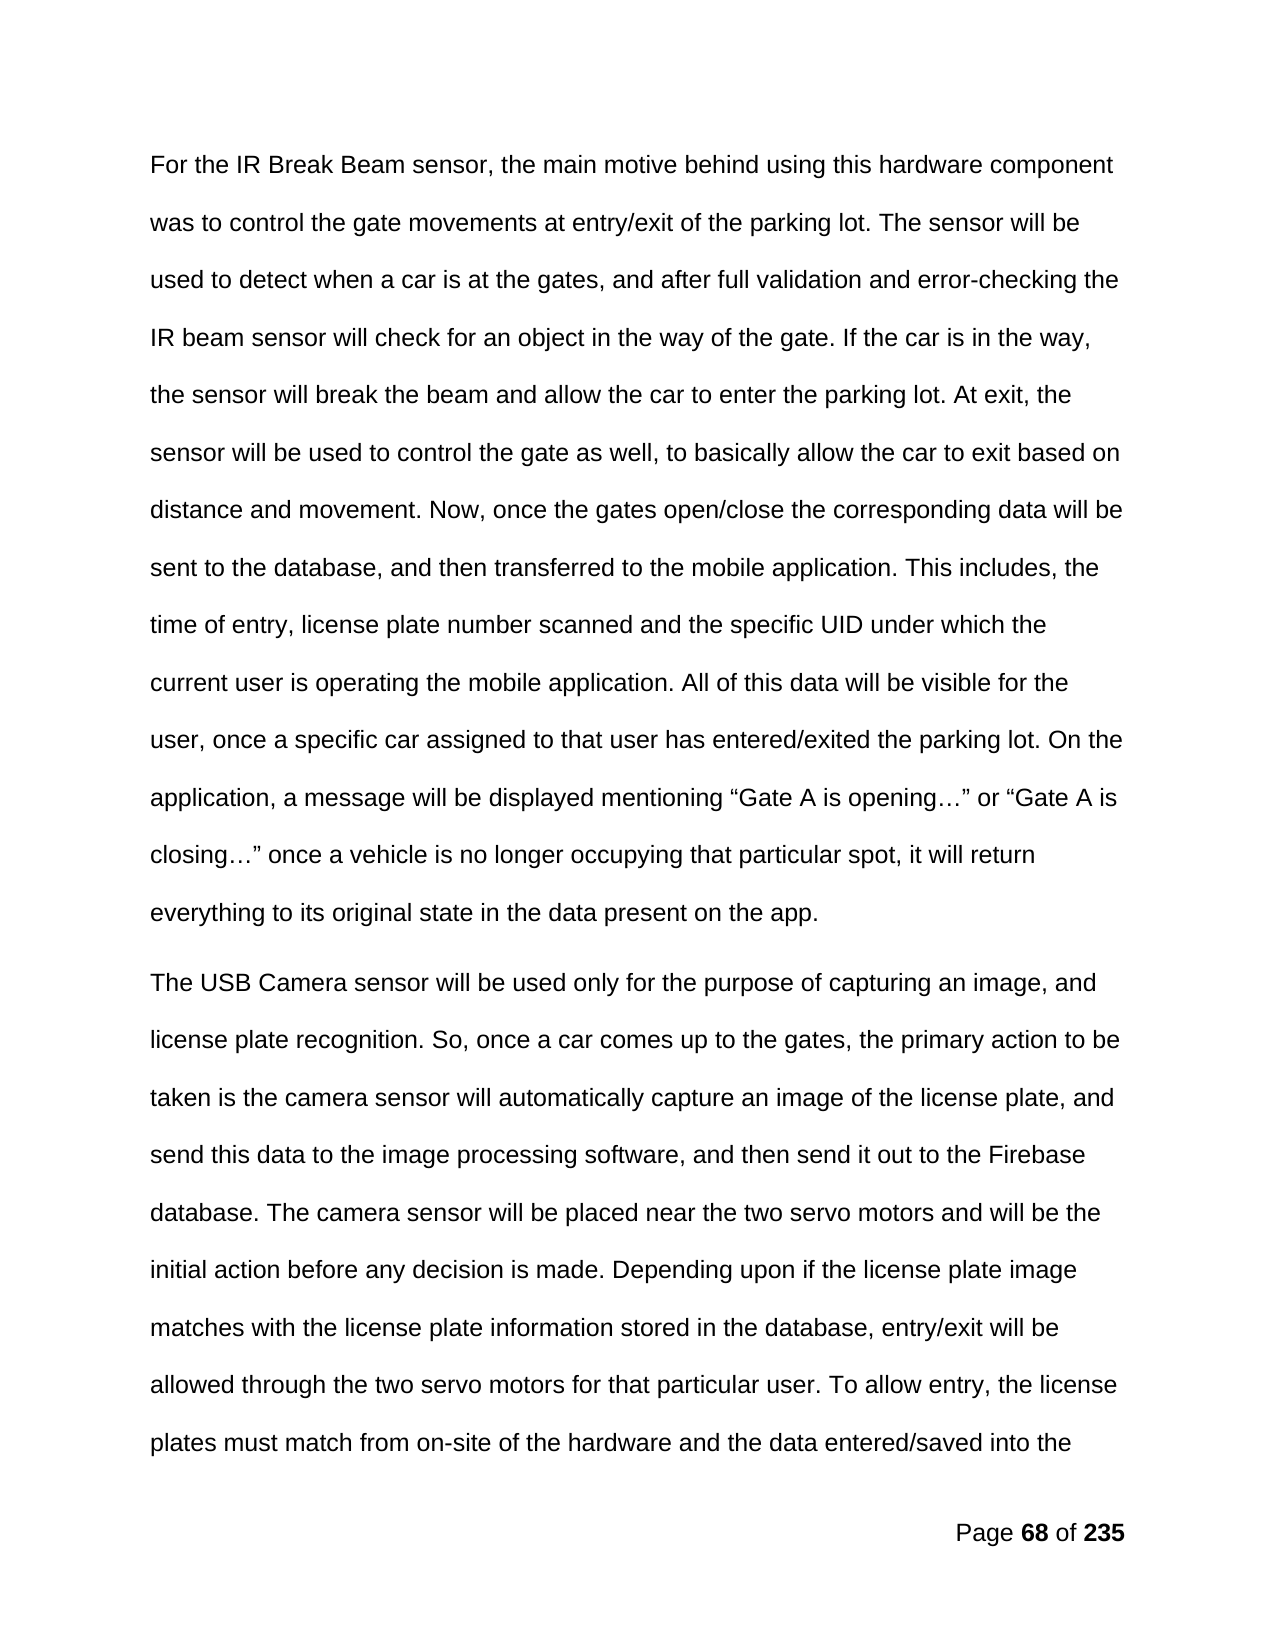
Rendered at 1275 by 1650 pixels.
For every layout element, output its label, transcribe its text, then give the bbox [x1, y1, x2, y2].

text For the IR Break Beam sensor, the main motive behind using this hardware component was to control the gate movements at entry/exit of the parking lot. The sensor will be used to detect when a car is at the gates, and after full validation and error-checking the IR beam sensor will check for an object in the way of the gate. If the car is in the way, the sensor will break the beam and allow the car to enter the parking lot. At exit, the sensor will be used to control the gate as well, to basically allow the car to exit based on distance and movement. Now, once the gates open/close the corresponding data will be sent to the database, and then transferred to the mobile application. This includes, the time of entry, license plate number scanned and the specific UID under which the current user is operating the mobile application. All of this data will be visible for the user, once a specific car assigned to that user has entered/exited the parking lot. On the application, a message will be displayed mentioning “Gate A is opening…” or “Gate A is closing…” once a vehicle is no longer occupying that particular spot, it will return everything to its original state in the data present on the app. [150, 150, 1125, 926]
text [150, 967, 1125, 1456]
